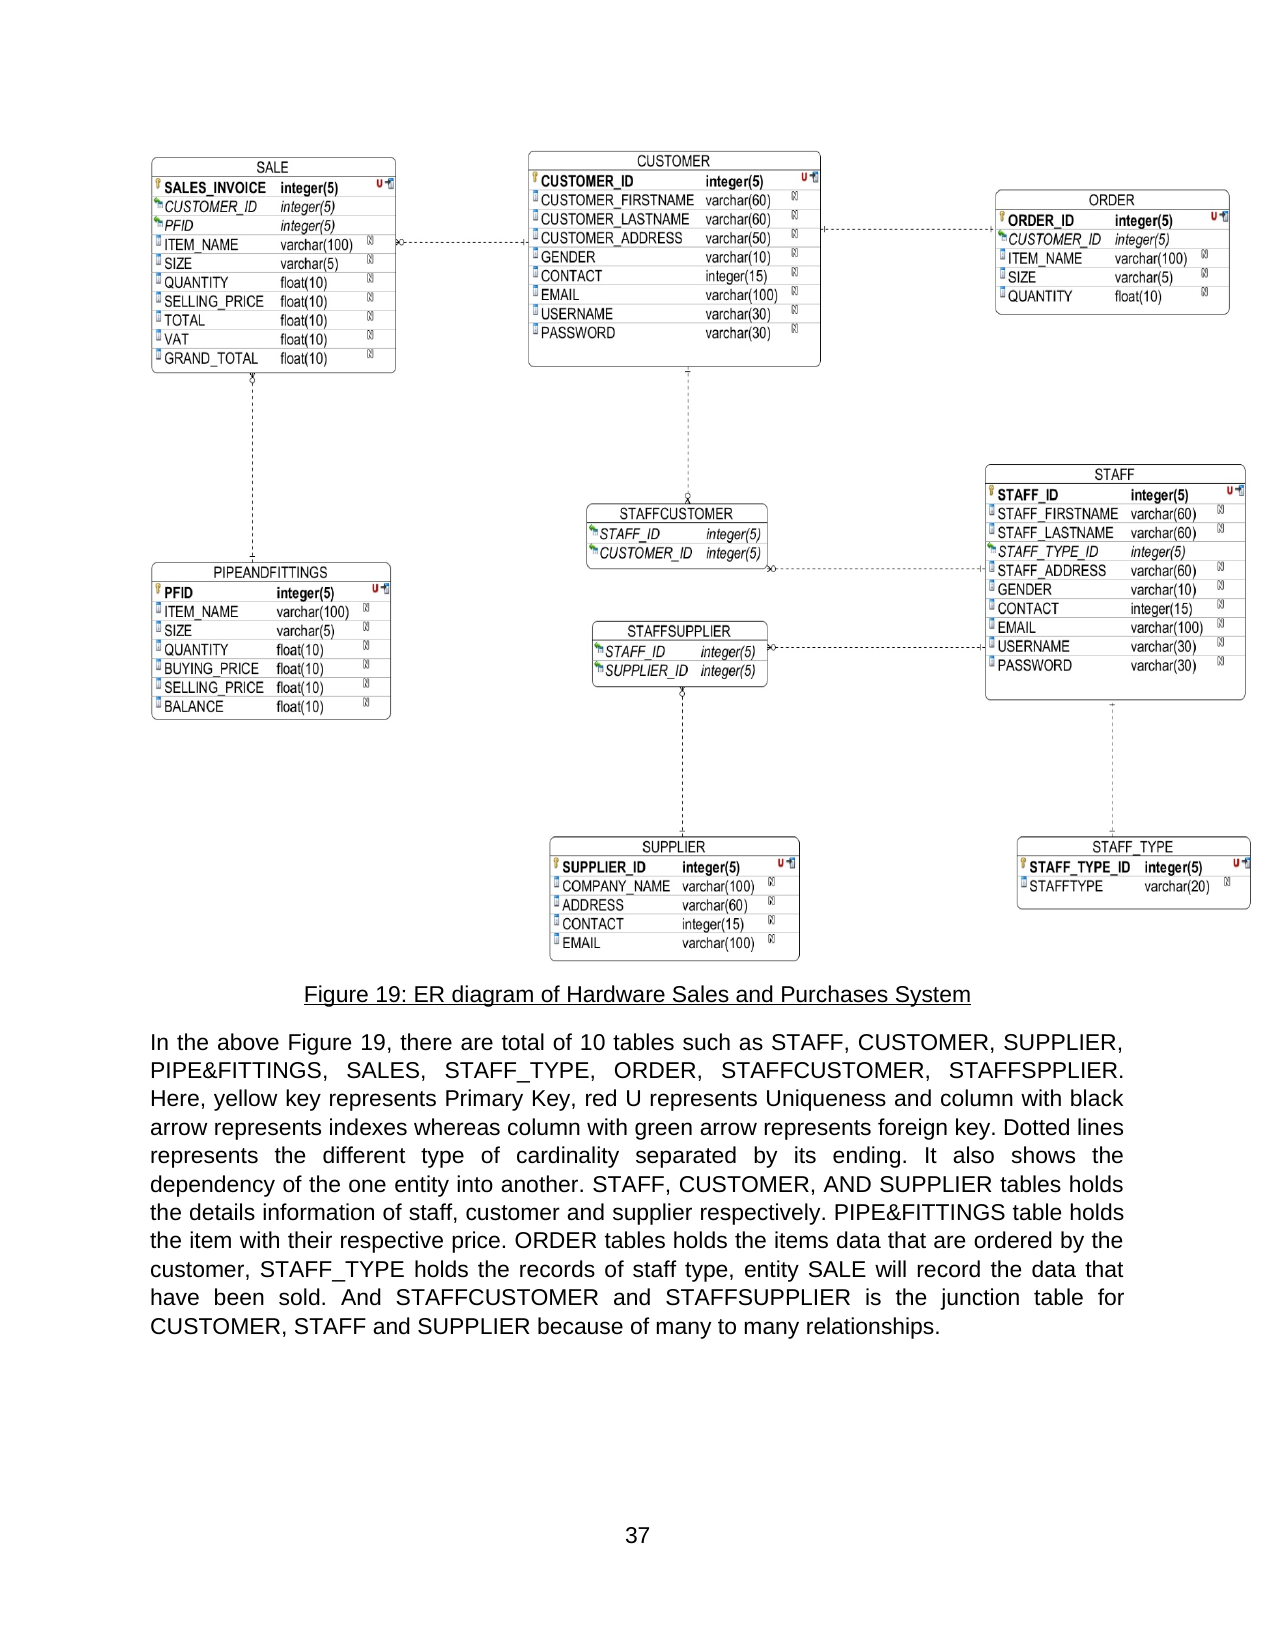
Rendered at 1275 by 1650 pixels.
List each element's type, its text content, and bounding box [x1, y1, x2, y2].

text Figure 19: ER diagram of Hardware Sales and Purchases System [150, 981, 1125, 1008]
text In the above Figure 19, there are total of 10 tables such as STAFF, CUSTOMER, SUPPLIER, PIPE&FITTINGS, SALES, STAFF_TYPE, ORDER, STAFFCUSTOMER, STAFFSPPLIER. Here, yellow key represents Primary Key, red U represents Uniqueness and column with black arrow represents indexes whereas column with green arrow represents foreign key. Dotted lines represents the different type of cardinality separated by its ending. It also shows the dependency of the one entity into another. STAFF, CUSTOMER, AND SUPPLIER tables holds the details information of staff, customer and supplier respectively. PIPE&FITTINGS table holds the item with their respective price. ORDER tables holds the items data that are ordered by the customer, STAFF_TYPE holds the records of staff type, entity SALE will record the data that have been sold. And STAFFCUSTOMER and STAFFSUPPLIER is the junction table for CUSTOMER, STAFF and SUPPLIER because of many to many relationships. [150, 1028, 1125, 1339]
picture [150, 150, 1252, 963]
